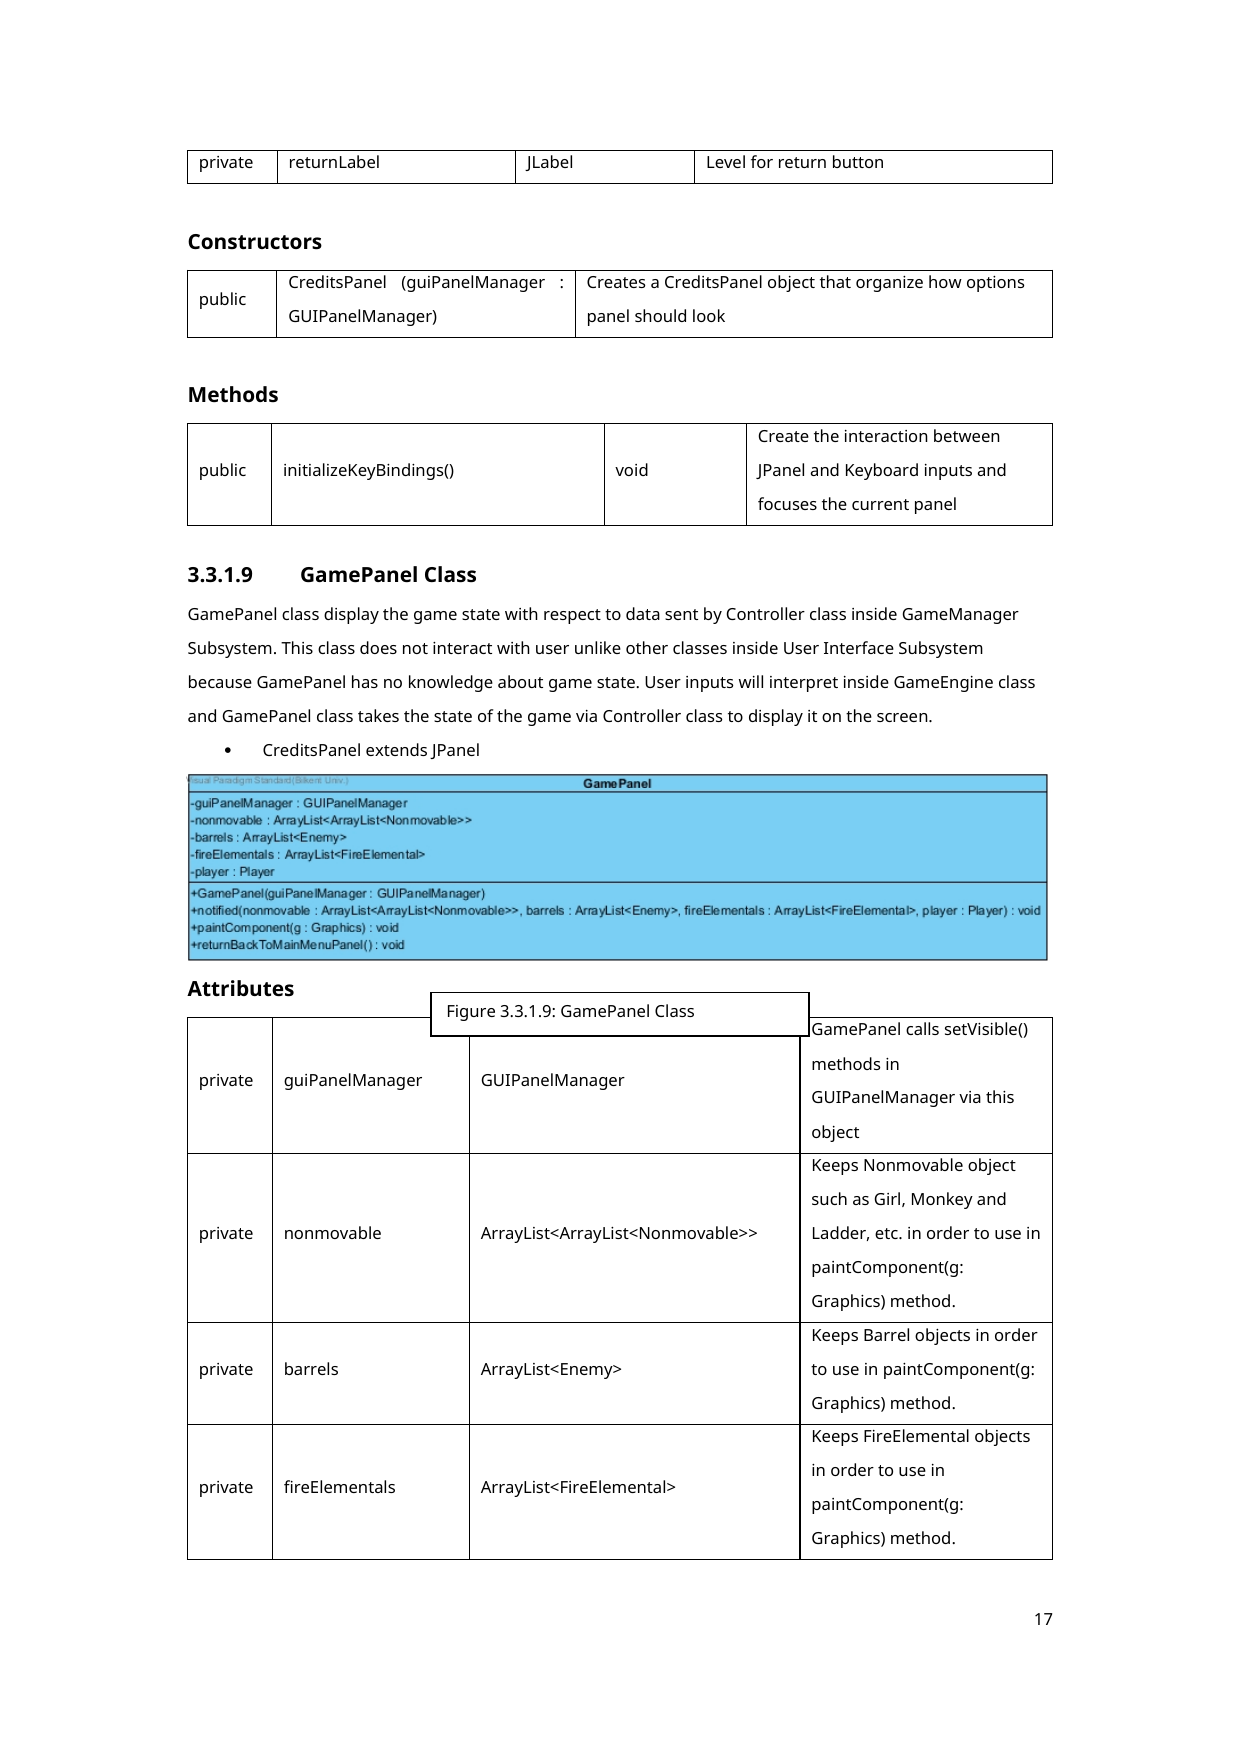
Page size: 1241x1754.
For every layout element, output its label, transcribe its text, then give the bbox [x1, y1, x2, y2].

table_cell ArrayList<FireElemental> [470, 1425, 799, 1559]
table_cell barrels [273, 1323, 469, 1423]
table_cell Level for return button [695, 151, 1052, 183]
table_header GamePanel calls setVisible() methods in GUIPanelManager via this object [801, 1018, 1052, 1152]
text GamePanel class display the game state with respect to data sent by Controller class inside GameManager Subsystem. This class does not interact with user unlike other classes inside User Interface Subsystem because GamePanel has no knowledge about game state. User inputs will interpret inside GameEngine class and GamePanel class takes the state of the game via Controller class to display it on the screen. [187, 602, 1053, 727]
table_cell private [188, 1154, 272, 1322]
table_cell nonmovable [273, 1154, 469, 1322]
table_header Creates a CreditsPanel object that organize how options panel should look [576, 271, 1052, 337]
table_header Create the interaction between JPanel and Keyboard inputs and focuses the current panel [747, 424, 1052, 525]
table_cell ArrayList<Enemy> [470, 1323, 799, 1423]
table_header private [188, 1018, 272, 1152]
table_cell fireElementals [273, 1425, 469, 1559]
table_header public [188, 424, 271, 525]
table_cell Keeps FireElemental objects in order to use in paintComponent(g: Graphics) method. [801, 1425, 1052, 1559]
picture [186, 772, 1051, 964]
table_cell JLabel [516, 151, 694, 183]
table_cell returnLabel [278, 151, 515, 183]
table_cell private [188, 1425, 272, 1559]
table_header initializeKeyBindings() [272, 424, 604, 525]
table_header guiPanelManager [273, 1018, 469, 1152]
text Constructors [187, 227, 1053, 255]
table_header CreditsPanel (guiPanelManager : GUIPanelManager) [277, 271, 575, 337]
table_cell ArrayList<ArrayList<Nonmovable>> [470, 1154, 799, 1322]
list GamePanel Class [187, 560, 1053, 588]
table_cell Keeps Barrel objects in order to use in paintComponent(g: Graphics) method. [801, 1323, 1052, 1423]
list CreditsPanel extends JPanel [225, 739, 1053, 761]
table_cell private [188, 1323, 272, 1423]
table_header GUIPanelManager [470, 1037, 799, 1152]
text Methods [187, 381, 1053, 409]
table_cell Keeps Nonmovable object such as Girl, Monkey and Ladder, etc. in order to use in paintComponent(g: Graphics) method. [801, 1154, 1052, 1322]
table_header void [605, 424, 746, 525]
text Attributes [187, 841, 1053, 1003]
table_header public [188, 271, 276, 337]
table_cell private [188, 151, 277, 183]
